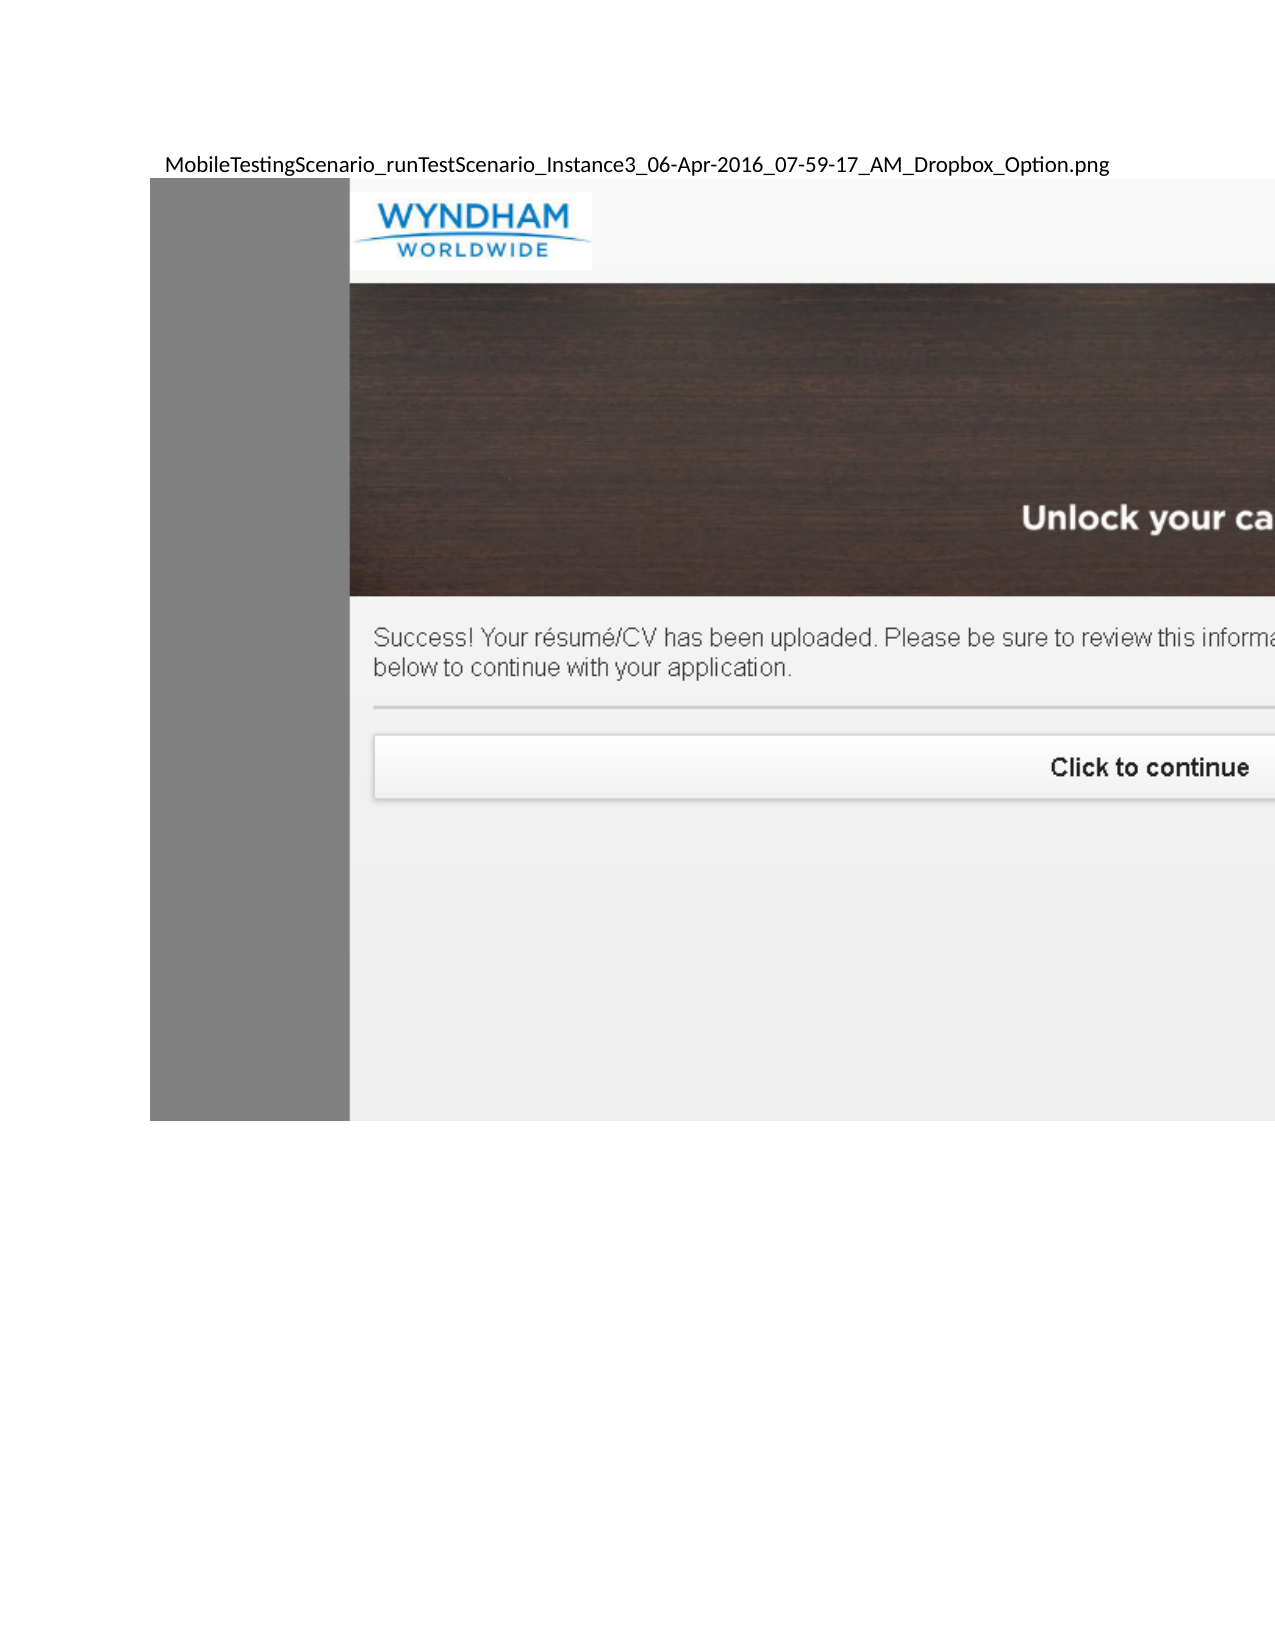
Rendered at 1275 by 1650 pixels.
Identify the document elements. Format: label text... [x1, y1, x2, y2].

text MobileTestingScenario_runTestScenario_Instance3_06-Apr-2016_07-59-17_AM_Dropbox_Option.png [150, 150, 1125, 218]
picture [150, 218, 1275, 1161]
